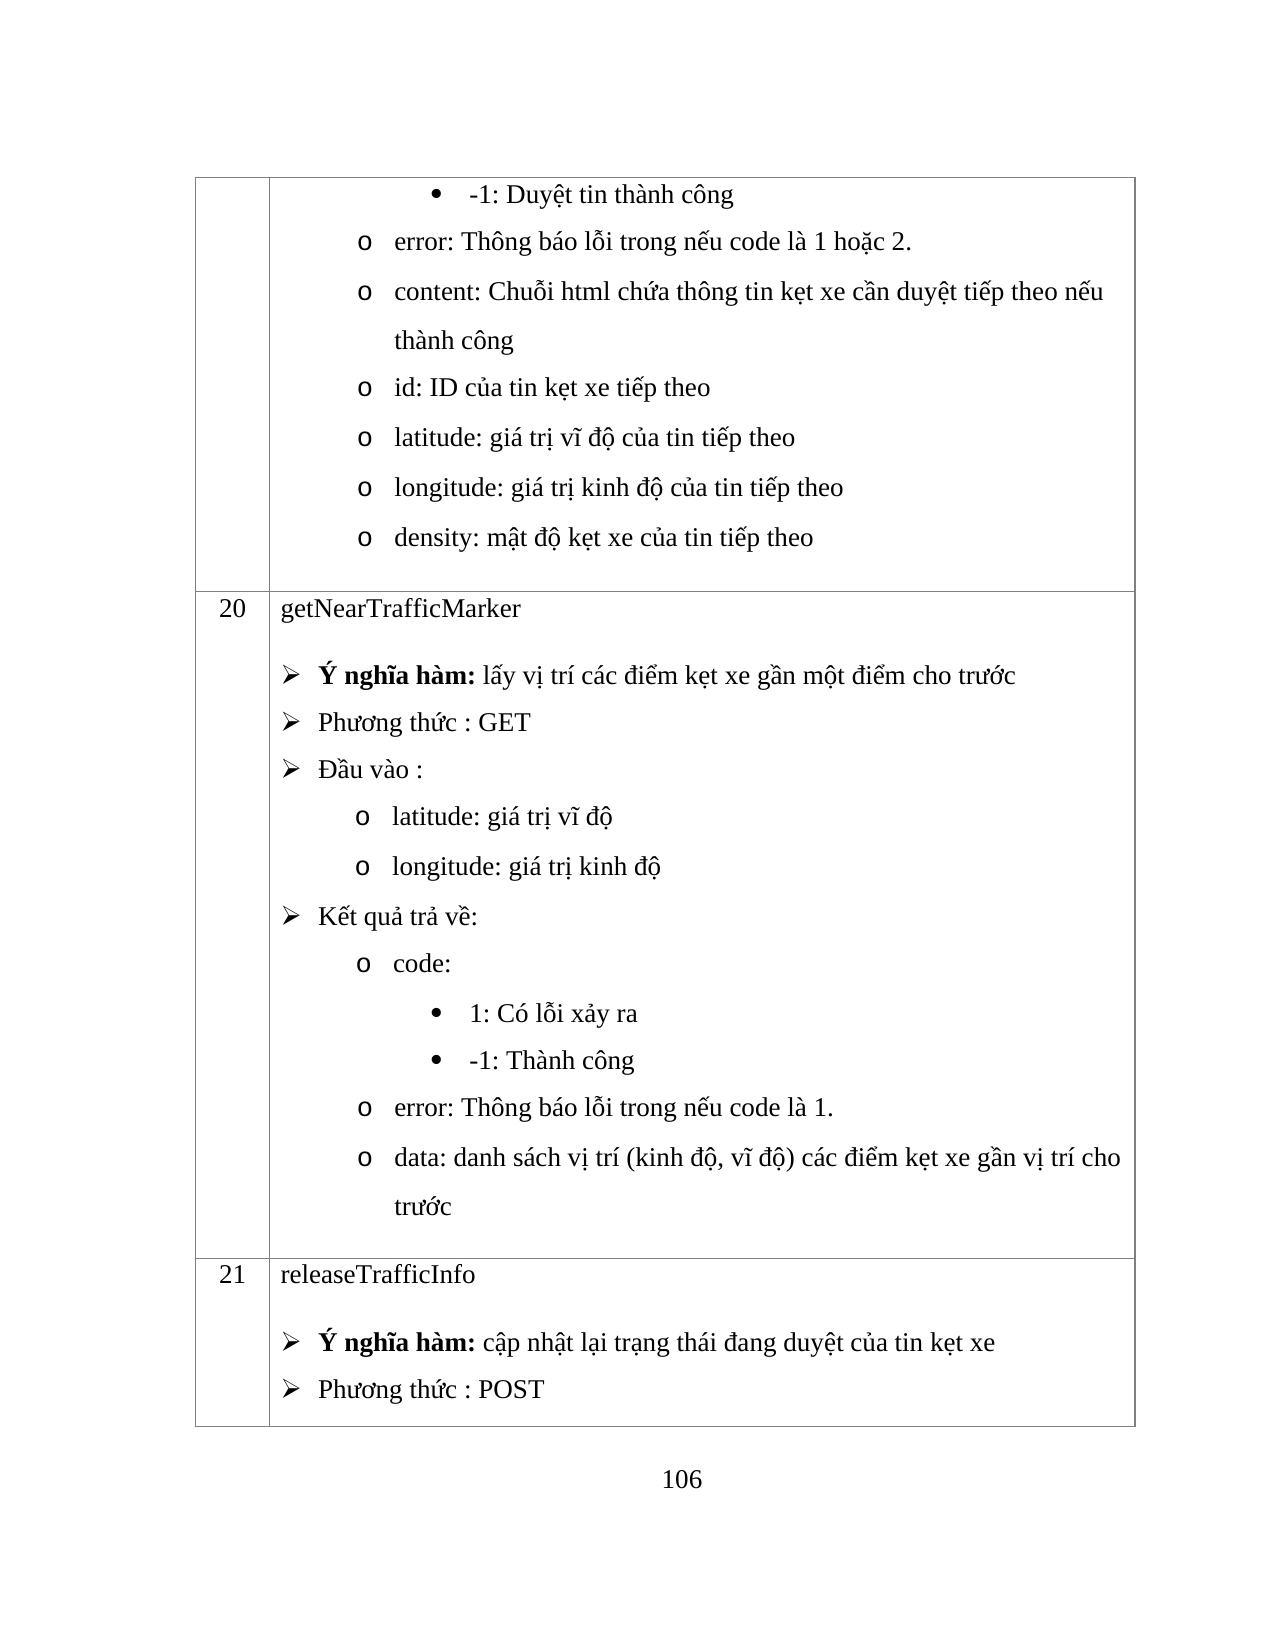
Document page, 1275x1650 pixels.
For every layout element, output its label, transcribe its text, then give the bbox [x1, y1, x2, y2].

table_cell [270, 178, 1134, 591]
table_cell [270, 1259, 1134, 1426]
table_cell 20 [196, 592, 269, 1258]
table_cell 21 [196, 1259, 269, 1426]
table_cell 19 [196, 178, 269, 591]
table_cell getNearTrafficMarker Ý nghĩa hàm: lấy vị trí các điểm kẹt xe gần một điểm cho trước Phương thức : GET Đầu vào : latitude: giá trị vĩ độ longitude: giá trị kinh độ Kết quả trả về: code: 1: Có lỗi xảy ra -1: Thành công error: Thông báo lỗi trong nếu code là 1. data: danh sách vị trí (kinh độ, vĩ độ) các điểm kẹt xe gần vị trí cho trước [270, 592, 1134, 1258]
